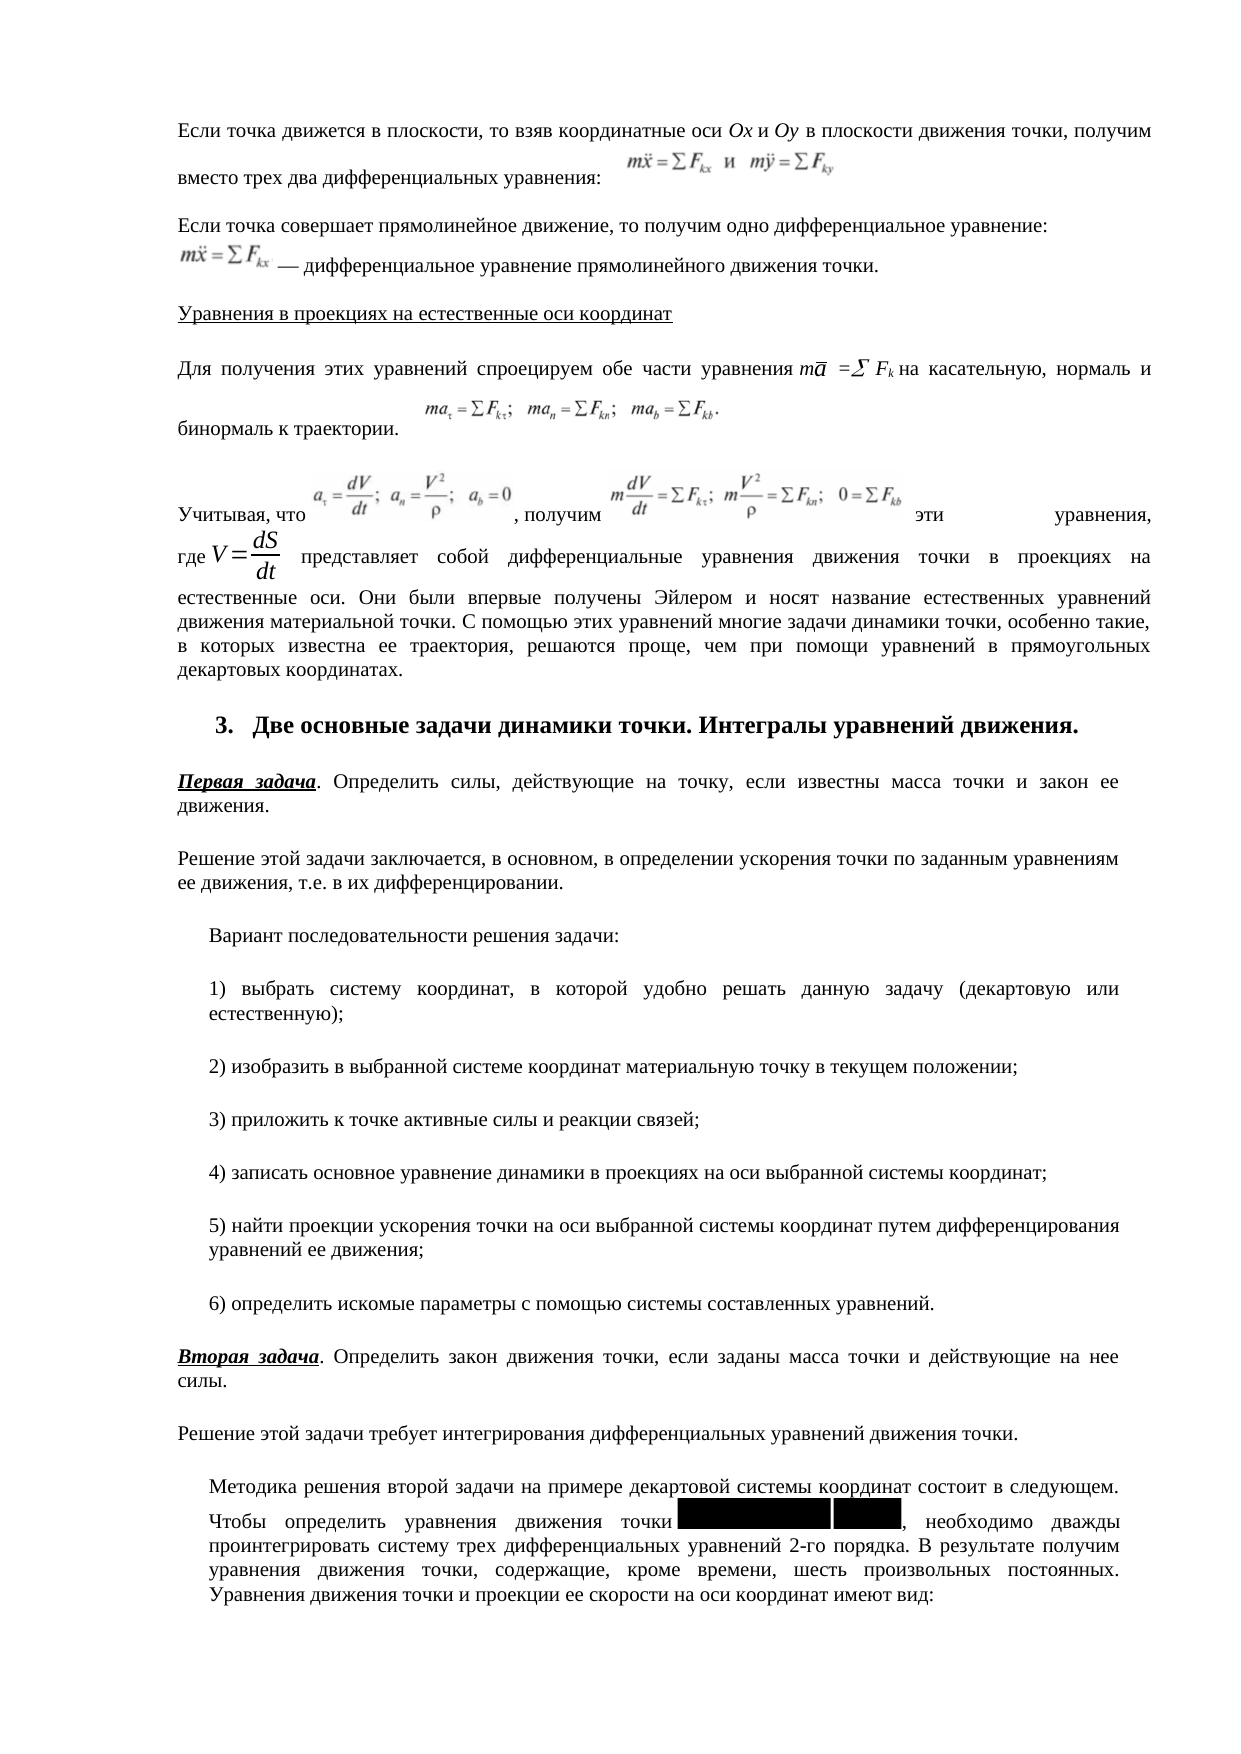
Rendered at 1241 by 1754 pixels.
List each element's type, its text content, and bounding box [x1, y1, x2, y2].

picture [311, 470, 514, 522]
text Вторая задача. Определить закон движения точки, если заданы масса точки и действующие на нее силы. [177, 1344, 1120, 1392]
picture [619, 142, 837, 185]
text Если точка движется в плоскости, то взяв координатные оси Ох и Оу в плоскости движения точки, получим вместо трех два дифференциальных уравнения: [177, 118, 1152, 189]
text 2) изобразить в выбранной системе координат материальную точку в текущем положении; [208, 1054, 1120, 1078]
picture [404, 382, 814, 436]
text Вариант последовательности решения задачи: [208, 923, 1120, 947]
text Методика решения второй задачи на примере декартовой системы координат состоит в следующем. Чтобы определить уравнения движения точки , необходимо дважды проинтегрировать систему трех дифференциальных уравнений 2-го порядка. В результате получим уравнения движения точки, содержащие, кроме времени, шесть произвольных постоянных. Уравнения движения точки и проекции ее скорости на оси координат имеют вид: [208, 1474, 1120, 1606]
text Решение этой задачи требует интегрирования дифференциальных уравнений движения точки. [177, 1421, 1120, 1445]
text 5) найти проекции ускорения точки на оси выбранной системы координат путем дифференцирования уравнений ее движения; [208, 1213, 1120, 1261]
text 1) выбрать систему координат, в которой удобно решать данную задачу (декартовую или естественную); [208, 976, 1120, 1024]
picture [833, 1498, 902, 1529]
picture [606, 469, 903, 522]
text Решение этой задачи заключается, в основном, в определении ускорения точки по заданным уравнениям ее движения, т.е. в их дифференцировании. [177, 846, 1120, 894]
text Уравнения в проекциях на естественные оси координат [177, 301, 1152, 325]
picture [677, 1498, 831, 1529]
text 3) приложить к точке активные силы и реакции связей; [208, 1107, 1120, 1131]
text Первая задача. Определить силы, действующие на точку, если известны масса точки и закон ее движения. [177, 768, 1120, 817]
text Если точка совершает прямолинейное движение, то получим одно дифференциальное уравнение: [177, 213, 1152, 237]
picture [177, 237, 273, 273]
text 6) определить искомые параметры с помощью системы составленных уравнений. [208, 1291, 1120, 1315]
text — дифференциальное уравнение прямолинейного движения точки. [177, 237, 1152, 277]
text 4) записать основное уравнение динамики в проекциях на оси выбранной системы координат; [208, 1160, 1120, 1184]
text Учитывая, что , получим эти уравнения, где представляет собой дифференциальные уравнения движения точки в проекциях на естественные оси. Они были впервые получены Эйлером и носят название естественных уравнений движения материальной точки. С помощью этих уравнений многие задачи динамики точки, особенно такие, в которых известна ее траектория, решаются проще, чем при помощи уравнений в прямоугольных декартовых координатах. [177, 469, 1152, 681]
list Две основные задачи динамики точки. Интегралы уравнений движения. [215, 711, 1152, 739]
